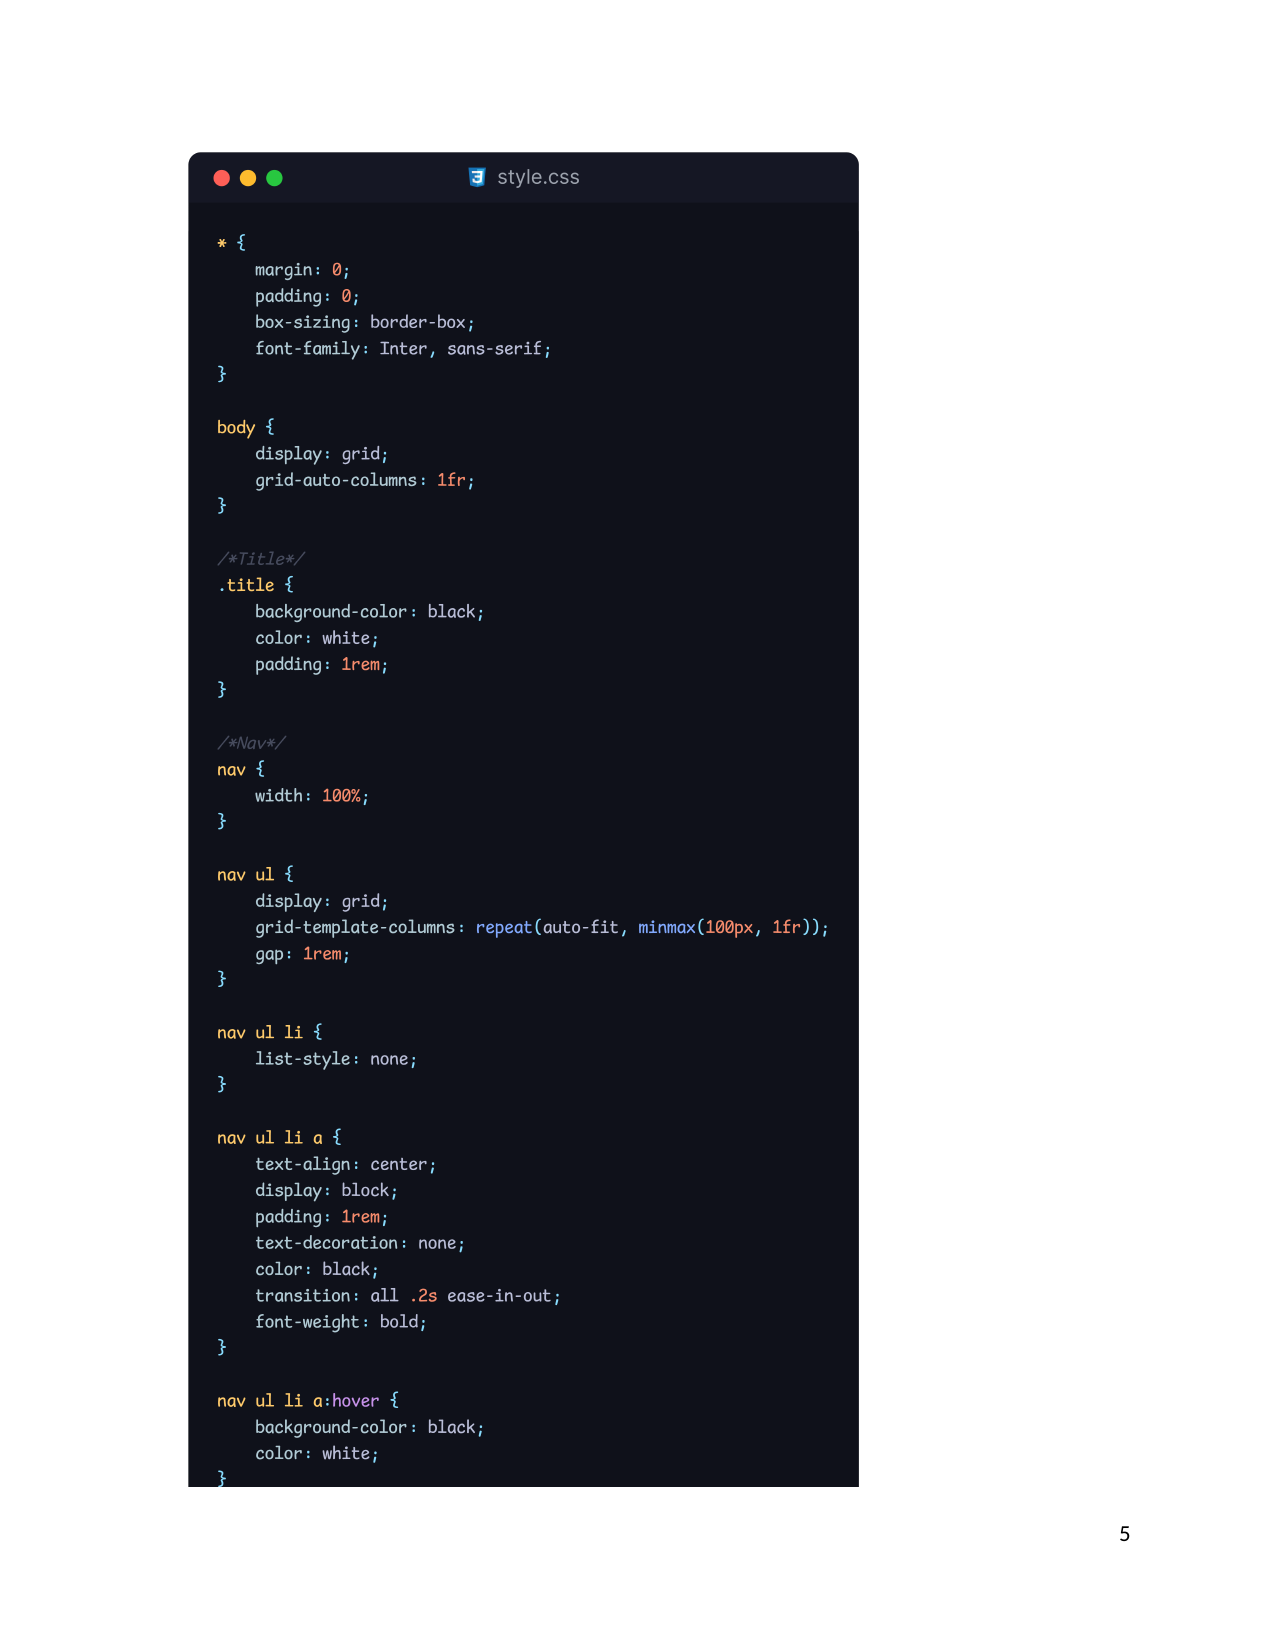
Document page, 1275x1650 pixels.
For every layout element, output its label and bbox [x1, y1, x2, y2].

picture [187, 151, 859, 1487]
